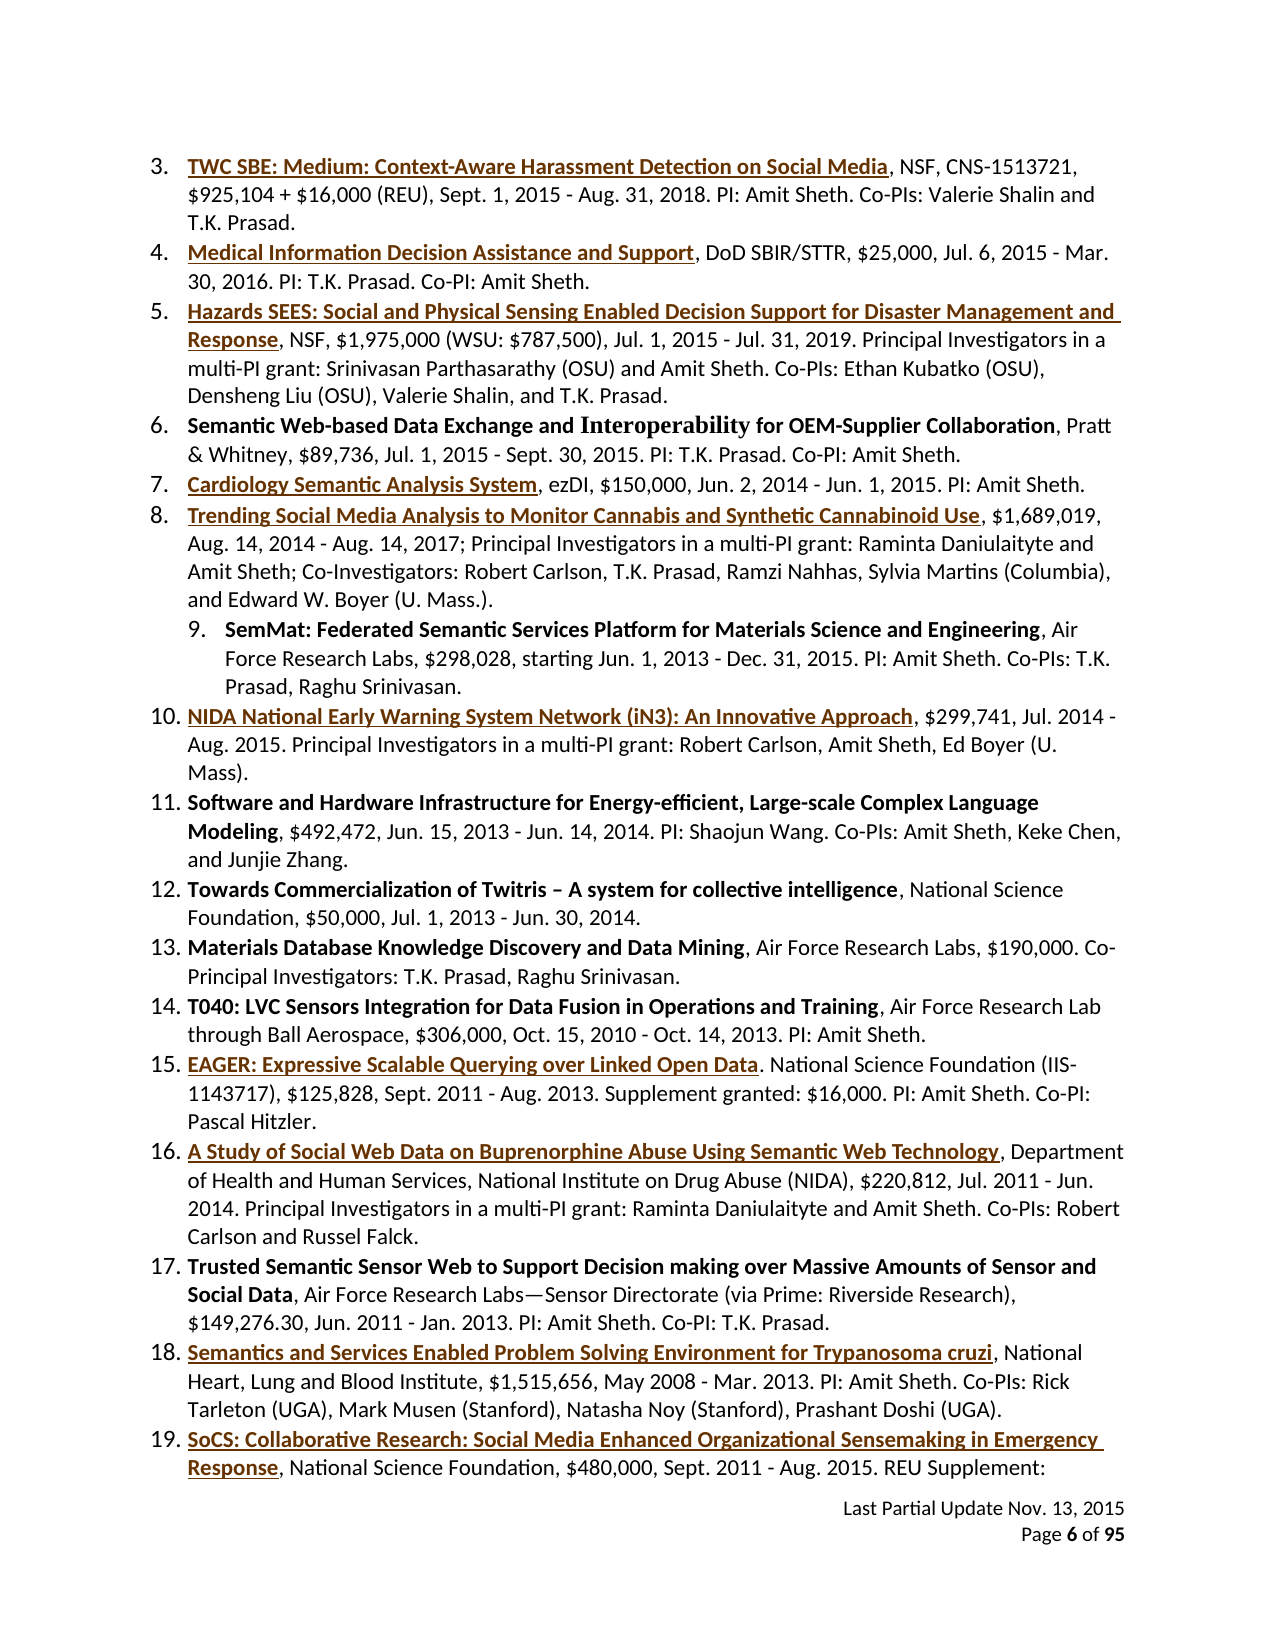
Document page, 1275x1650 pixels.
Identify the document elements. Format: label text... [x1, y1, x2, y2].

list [150, 1423, 1125, 1481]
list NIDA National Early Warning System Network (iN3): An Innovative Approach, $299,741, Jul. 2014 - Aug. 2015. Principal Investigators in a multi-PI grant: Robert Carlson, Amit Sheth, Ed Boyer (U. Mass). [150, 700, 1125, 786]
list Medical Information Decision Assistance and Support, DoD SBIR/STTR, $25,000, Jul. 6, 2015 - Mar. 30, 2016. PI: T.K. Prasad. Co-PI: Amit Sheth. [150, 237, 1125, 295]
list Trusted Semantic Sensor Web to Support Decision making over Massive Amounts of Sensor and Social Data, Air Force Research Labs—Sensor Directorate (via Prime: Riverside Research), $149,276.30, Jun. 2011 - Jan. 2013. PI: Amit Sheth. Co-PI: T.K. Prasad. [150, 1250, 1125, 1336]
list Semantics and Services Enabled Problem Solving Environment for Trypanosoma cruzi, National Heart, Lung and Blood Institute, $1,515,656, May 2008 - Mar. 2013. PI: Amit Sheth. Co-PIs: Rick Tarleton (UGA), Mark Musen (Stanford), Natasha Noy (Stanford), Prashant Doshi (UGA). [150, 1336, 1125, 1423]
list TWC SBE: Medium: Context-Aware Harassment Detection on Social Media, NSF, CNS-1513721, $925,104 + $16,000 (REU), Sept. 1, 2015 - Aug. 31, 2018. PI: Amit Sheth. Co-PIs: Valerie Shalin and T.K. Prasad. [150, 150, 1125, 237]
list Semantic Web-based Data Exchange and Interoperability for OEM-Supplier Collaboration, Pratt & Whitney, $89,736, Jul. 1, 2015 - Sept. 30, 2015. PI: T.K. Prasad. Co-PI: Amit Sheth. [150, 410, 1125, 468]
list A Study of Social Web Data on Buprenorphine Abuse Using Semantic Web Technology, Department of Health and Human Services, National Institute on Drug Abuse (NIDA), $220,812, Jul. 2011 - Jun. 2014. Principal Investigators in a multi-PI grant: Raminta Daniulaityte and Amit Sheth. Co-PIs: Robert Carlson and Russel Falck. [150, 1135, 1125, 1250]
list Software and Hardware Infrastructure for Energy-efficient, Large-scale Complex Language Modeling, $492,472, Jun. 15, 2013 - Jun. 14, 2014. PI: Shaojun Wang. Co-PIs: Amit Sheth, Keke Chen, and Junjie Zhang. [150, 786, 1125, 873]
list SemMat: Federated Semantic Services Platform for Materials Science and Engineering, Air Force Research Labs, $298,028, starting Jun. 1, 2013 - Dec. 31, 2015. PI: Amit Sheth. Co-PIs: T.K. Prasad, Raghu Srinivasan. [187, 613, 1125, 700]
list T040: LVC Sensors Integration for Data Fusion in Operations and Training, Air Force Research Lab through Ball Aerospace, $306,000, Oct. 15, 2010 - Oct. 14, 2013. PI: Amit Sheth. [150, 990, 1125, 1049]
list Cardiology Semantic Analysis System, ezDI, $150,000, Jun. 2, 2014 - Jun. 1, 2015. PI: Amit Sheth. [150, 468, 1125, 499]
list Towards Commercialization of Twitris – A system for collective intelligence, National Science Foundation, $50,000, Jul. 1, 2013 - Jun. 30, 2014. [150, 873, 1125, 932]
list Trending Social Media Analysis to Monitor Cannabis and Synthetic Cannabinoid Use, $1,689,019, Aug. 14, 2014 - Aug. 14, 2017; Principal Investigators in a multi-PI grant: Raminta Daniulaityte and Amit Sheth; Co-Investigators: Robert Carlson, T.K. Prasad, Ramzi Nahhas, Sylvia Martins (Columbia), and Edward W. Boyer (U. Mass.). [150, 499, 1125, 613]
list Materials Database Knowledge Discovery and Data Mining, Air Force Research Labs, $190,000. Co-Principal Investigators: T.K. Prasad, Raghu Srinivasan. [150, 932, 1125, 990]
list Hazards SEES: Social and Physical Sensing Enabled Decision Support for Disaster Management and Response, NSF, $1,975,000 (WSU: $787,500), Jul. 1, 2015 - Jul. 31, 2019. Principal Investigators in a multi-PI grant: Srinivasan Parthasarathy (OSU) and Amit Sheth. Co-PIs: Ethan Kubatko (OSU), Densheng Liu (OSU), Valerie Shalin, and T.K. Prasad. [150, 295, 1125, 410]
list EAGER: Expressive Scalable Querying over Linked Open Data. National Science Foundation (IIS-1143717), $125,828, Sept. 2011 - Aug. 2013. Supplement granted: $16,000. PI: Amit Sheth. Co-PI: Pascal Hitzler. [150, 1049, 1125, 1135]
